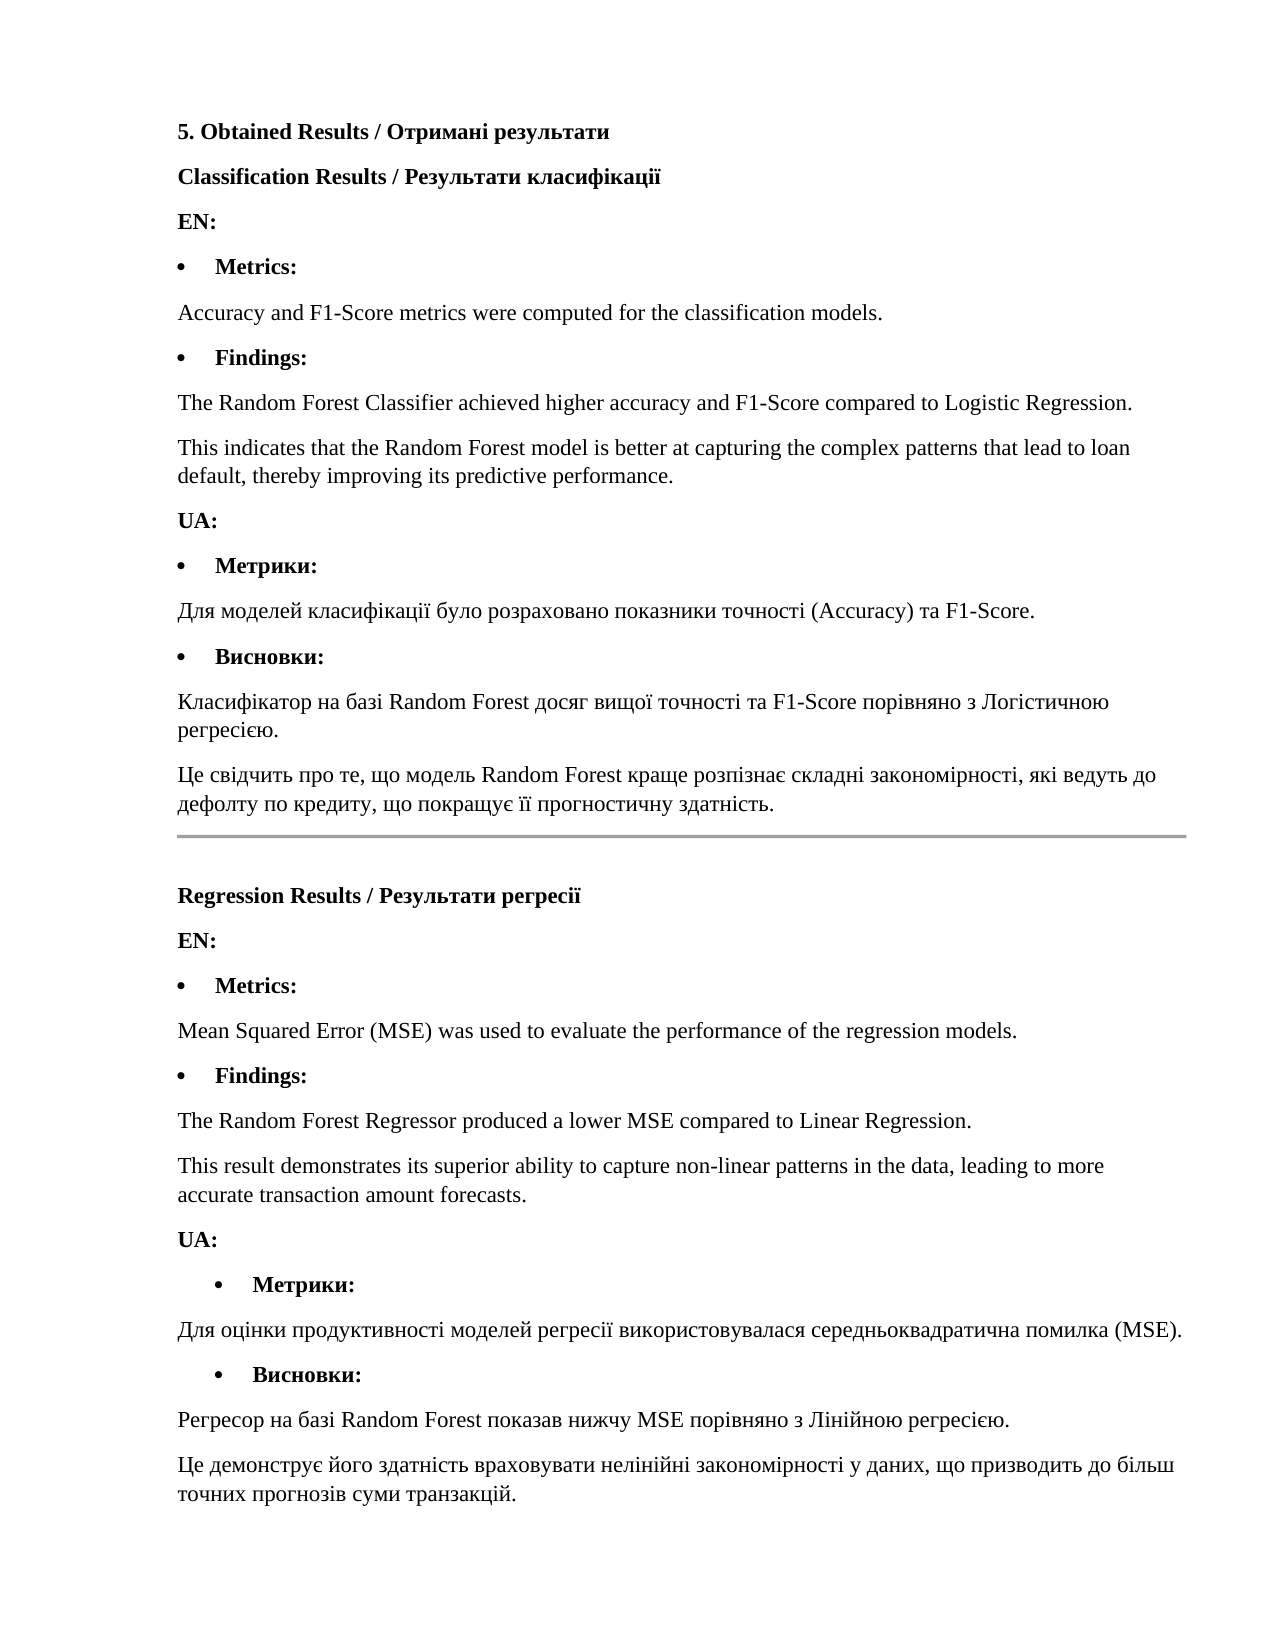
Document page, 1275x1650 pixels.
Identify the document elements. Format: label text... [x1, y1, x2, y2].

text Регресор на базі Random Forest показав нижчу MSE порівняно з Лінійною регресією. [177, 1406, 1186, 1433]
text EN: [177, 927, 1186, 953]
list Висновки: [177, 643, 1186, 669]
text Це демонструє його здатність враховувати нелінійні закономірності у даних, що призводить до більш точних прогнозів суми транзакцій. [177, 1451, 1186, 1506]
text Classification Results / Результати класифікації [177, 163, 1186, 189]
text Класифікатор на базі Random Forest досяг вищої точності та F1-Score порівняно з Логістичною регресією. [177, 688, 1186, 743]
list Metrics: [177, 972, 1186, 998]
text UA: [177, 1226, 1186, 1252]
text 5. Obtained Results / Отримані результати [177, 118, 1186, 144]
list Метрики: [215, 1271, 1186, 1297]
text UA: [177, 507, 1186, 534]
text Accuracy and F1-Score metrics were computed for the classification models. [177, 298, 1186, 325]
text Для моделей класифікації було розраховано показники точності (Accuracy) та F1-Score. [177, 598, 1186, 624]
list Висновки: [215, 1361, 1186, 1388]
list Findings: [177, 344, 1186, 370]
list Metrics: [177, 253, 1186, 280]
text This indicates that the Random Forest model is better at capturing the complex patterns that lead to loan default, thereby improving its predictive performance. [177, 434, 1186, 489]
text The Random Forest Classifier achieved higher accuracy and F1-Score compared to Logistic Regression. [177, 389, 1186, 415]
text Для оцінки продуктивності моделей регресії використовувалася середньоквадратична помилка (MSE). [177, 1316, 1186, 1342]
list Findings: [177, 1062, 1186, 1088]
text EN: [177, 208, 1186, 235]
text Це свідчить про те, що модель Random Forest краще розпізнає складні закономірності, які ведуть до дефолту по кредиту, що покращує її прогностичну здатність. [177, 761, 1186, 816]
text This result demonstrates its superior ability to capture non-linear patterns in the data, leading to more accurate transaction amount forecasts. [177, 1152, 1186, 1207]
text The Random Forest Regressor produced a lower MSE compared to Linear Regression. [177, 1107, 1186, 1134]
list Метрики: [177, 552, 1186, 579]
text Regression Results / Результати регресії [177, 882, 1186, 908]
text Mean Squared Error (MSE) was used to evaluate the performance of the regression models. [177, 1017, 1186, 1043]
